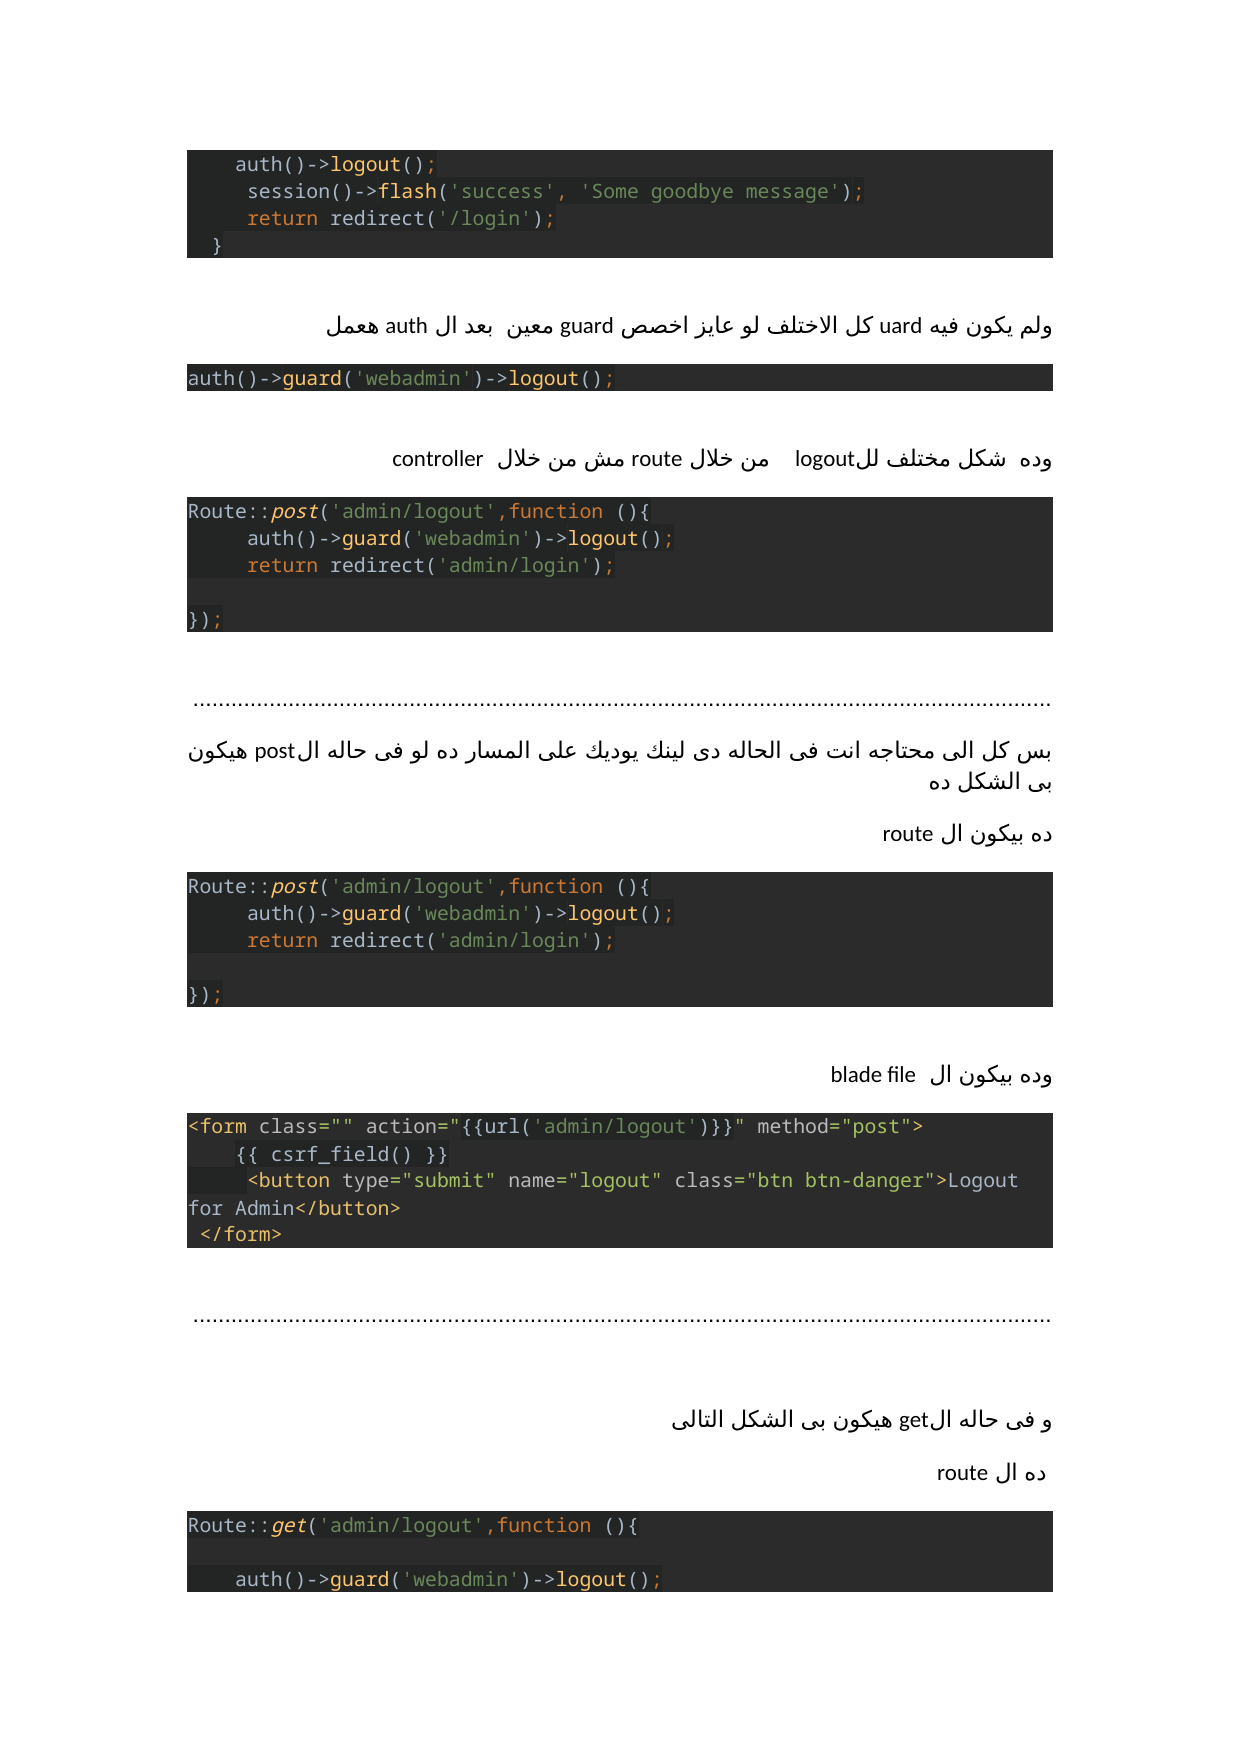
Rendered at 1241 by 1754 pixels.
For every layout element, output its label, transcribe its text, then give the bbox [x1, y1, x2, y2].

text Route::post('admin/logout',function (){ auth()->guard('webadmin')->logout(); return redirect('admin/login'); }); [187, 872, 1053, 1007]
text بس كل الى محتاجه انت فى الحاله دى لينك يوديك على المسار ده لو فى حاله الpost هيكون بى الشكل ده [187, 736, 1053, 794]
text <form class="" action="{{url('admin/logout')}}" method="post"> {{ csrf_field() }} <button type="submit" name="logout" class="btn btn-danger">Logout for Admin</button> </form> [282, 1113, 1053, 1248]
text وده شكل مختلف للlogout من خلال route مش من خلال controller [187, 444, 1053, 472]
text auth()->guard('webadmin')->logout(); [615, 364, 1053, 391]
text ....................................................................................................................................... [187, 1301, 1053, 1327]
text Route::get('admin/logout',function (){ auth()->guard('webadmin')->logout(); return redirect('admin/login'); }); [187, 1511, 1053, 1592]
text ولم يكون فيه uard كل الاختلف لو عايز اخصص guard معين بعد ال auth هعمل [187, 311, 1053, 339]
text ده بيكون ال route [187, 819, 1053, 847]
text Route::post('admin/logout',function (){ auth()->guard('webadmin')->logout(); return redirect('admin/login'); }); [187, 497, 1053, 632]
text وده بيكون ال blade file [187, 1060, 1053, 1088]
text و فى حاله الget هيكون بى الشكل التالى [187, 1405, 1053, 1433]
text ....................................................................................................................................... [187, 685, 1053, 711]
text public function logout_manual(){ auth()->logout(); session()->flash('success', 'Some goodbye message'); return redirect('/login'); } [223, 150, 1053, 258]
text ده ال route [187, 1458, 1053, 1486]
